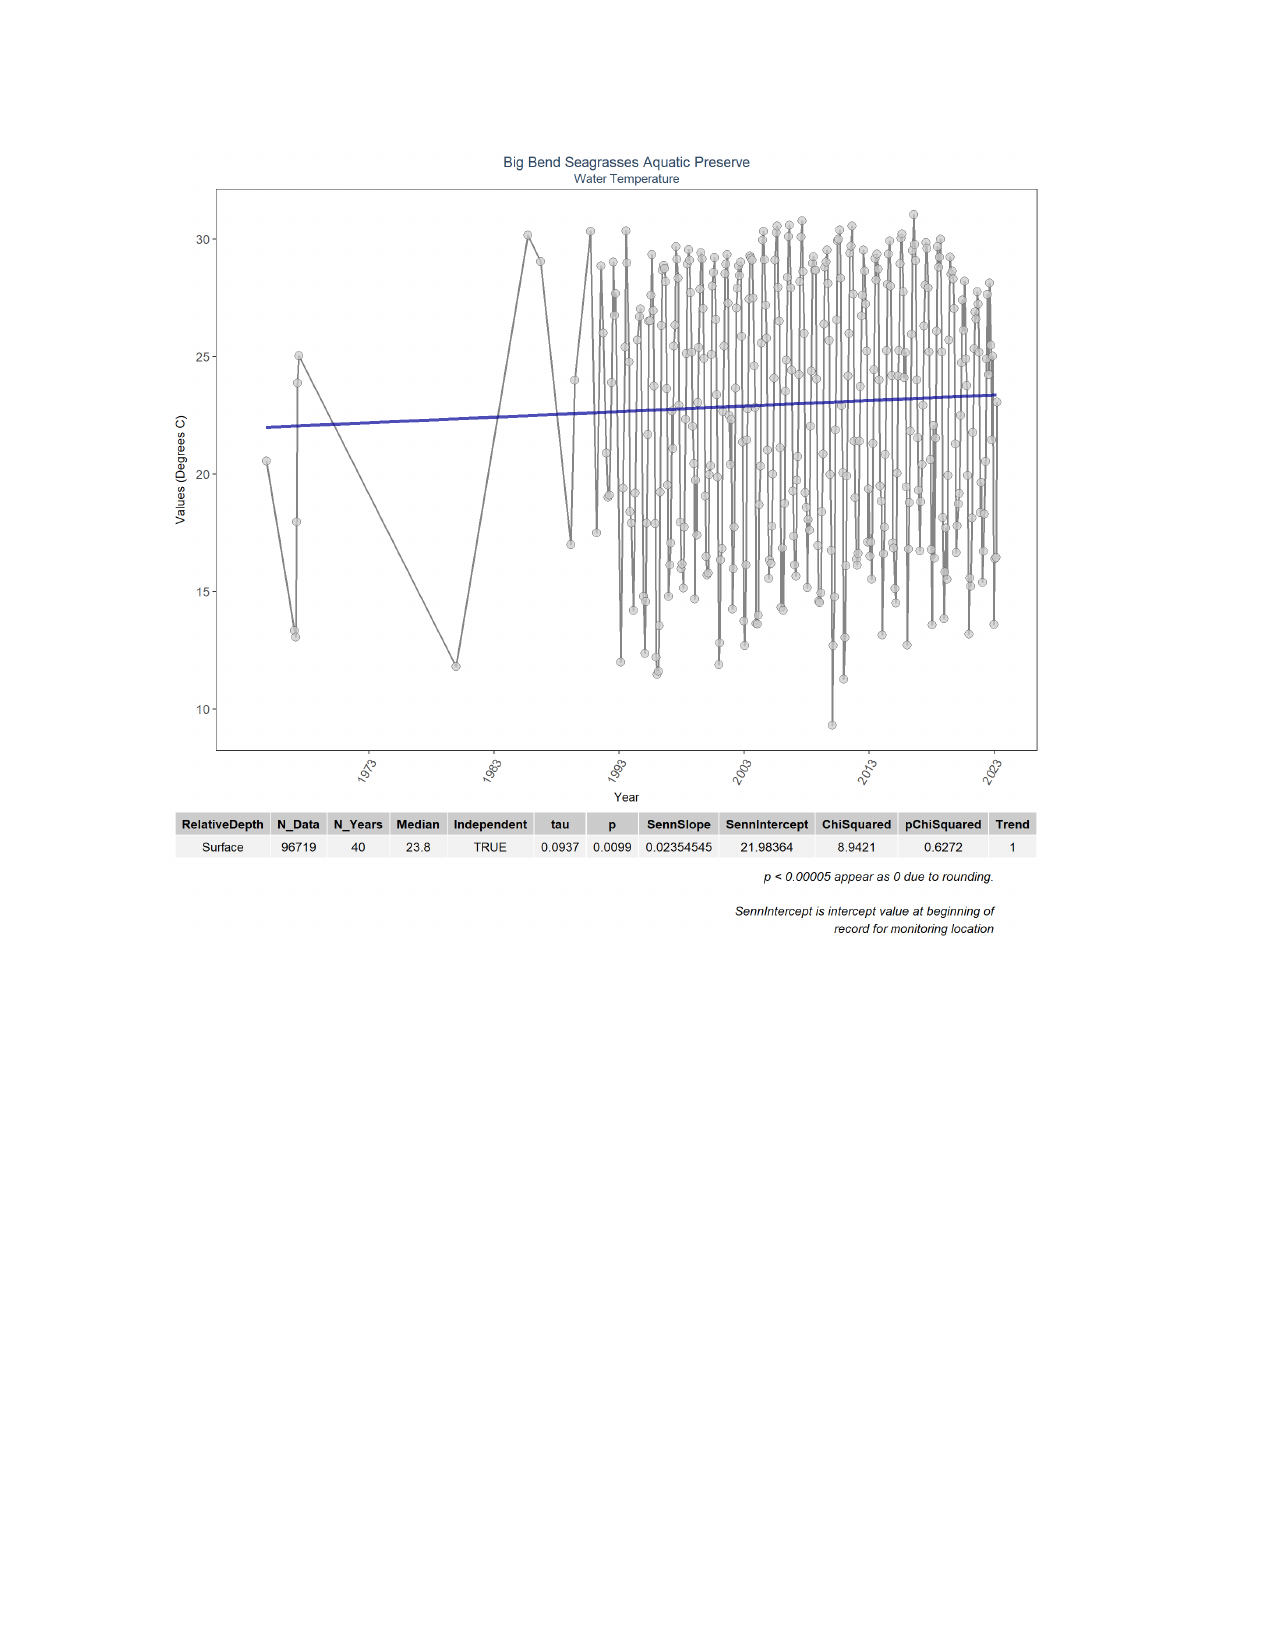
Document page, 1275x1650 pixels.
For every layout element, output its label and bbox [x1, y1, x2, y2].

picture [168, 150, 1044, 938]
